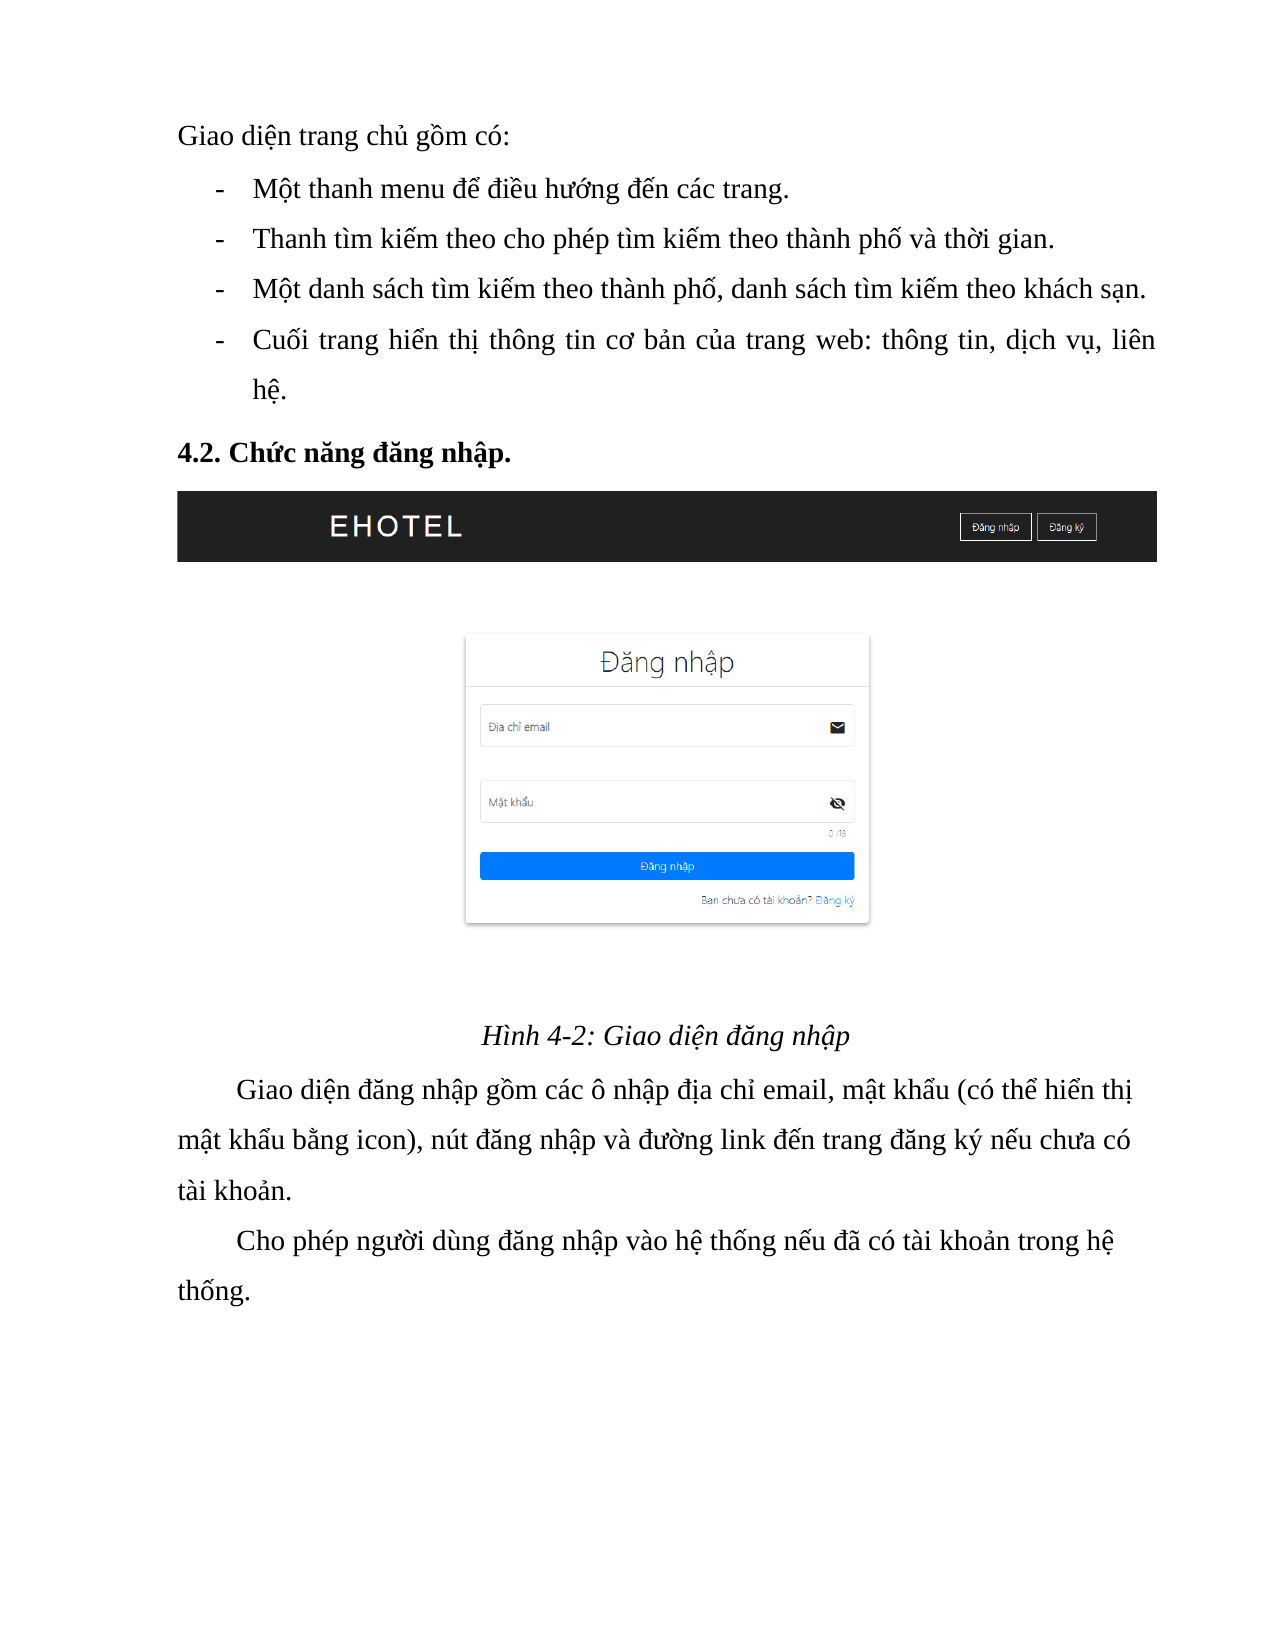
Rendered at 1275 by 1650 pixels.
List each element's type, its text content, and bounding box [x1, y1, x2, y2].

list Một danh sách tìm kiếm theo thành phố, danh sách tìm kiếm theo khách sạn. [215, 272, 1157, 305]
picture [177, 491, 1157, 1006]
text Hình 4-2: Giao diện đăng nhập [177, 1018, 1157, 1051]
text Cho phép người dùng đăng nhập vào hệ thống nếu đã có tài khoản trong hệ thống. [177, 1223, 1157, 1307]
text Giao diện trang chủ gồm có: [177, 118, 1157, 152]
text Chức năng đăng nhập. [177, 435, 1157, 468]
list Cuối trang hiển thị thông tin cơ bản của trang web: thông tin, dịch vụ, liên hệ. [215, 322, 1157, 406]
list Một thanh menu để điều hướng đến các trang. [215, 171, 1157, 204]
list Thanh tìm kiếm theo cho phép tìm kiếm theo thành phố và thời gian. [215, 221, 1157, 255]
text Giao diện đăng nhập gồm các ô nhập địa chỉ email, mật khẩu (có thể hiển thị mật khẩu bằng icon), nút đăng nhập và đường link đến trang đăng ký nếu chưa có tài khoản. [177, 1072, 1157, 1206]
